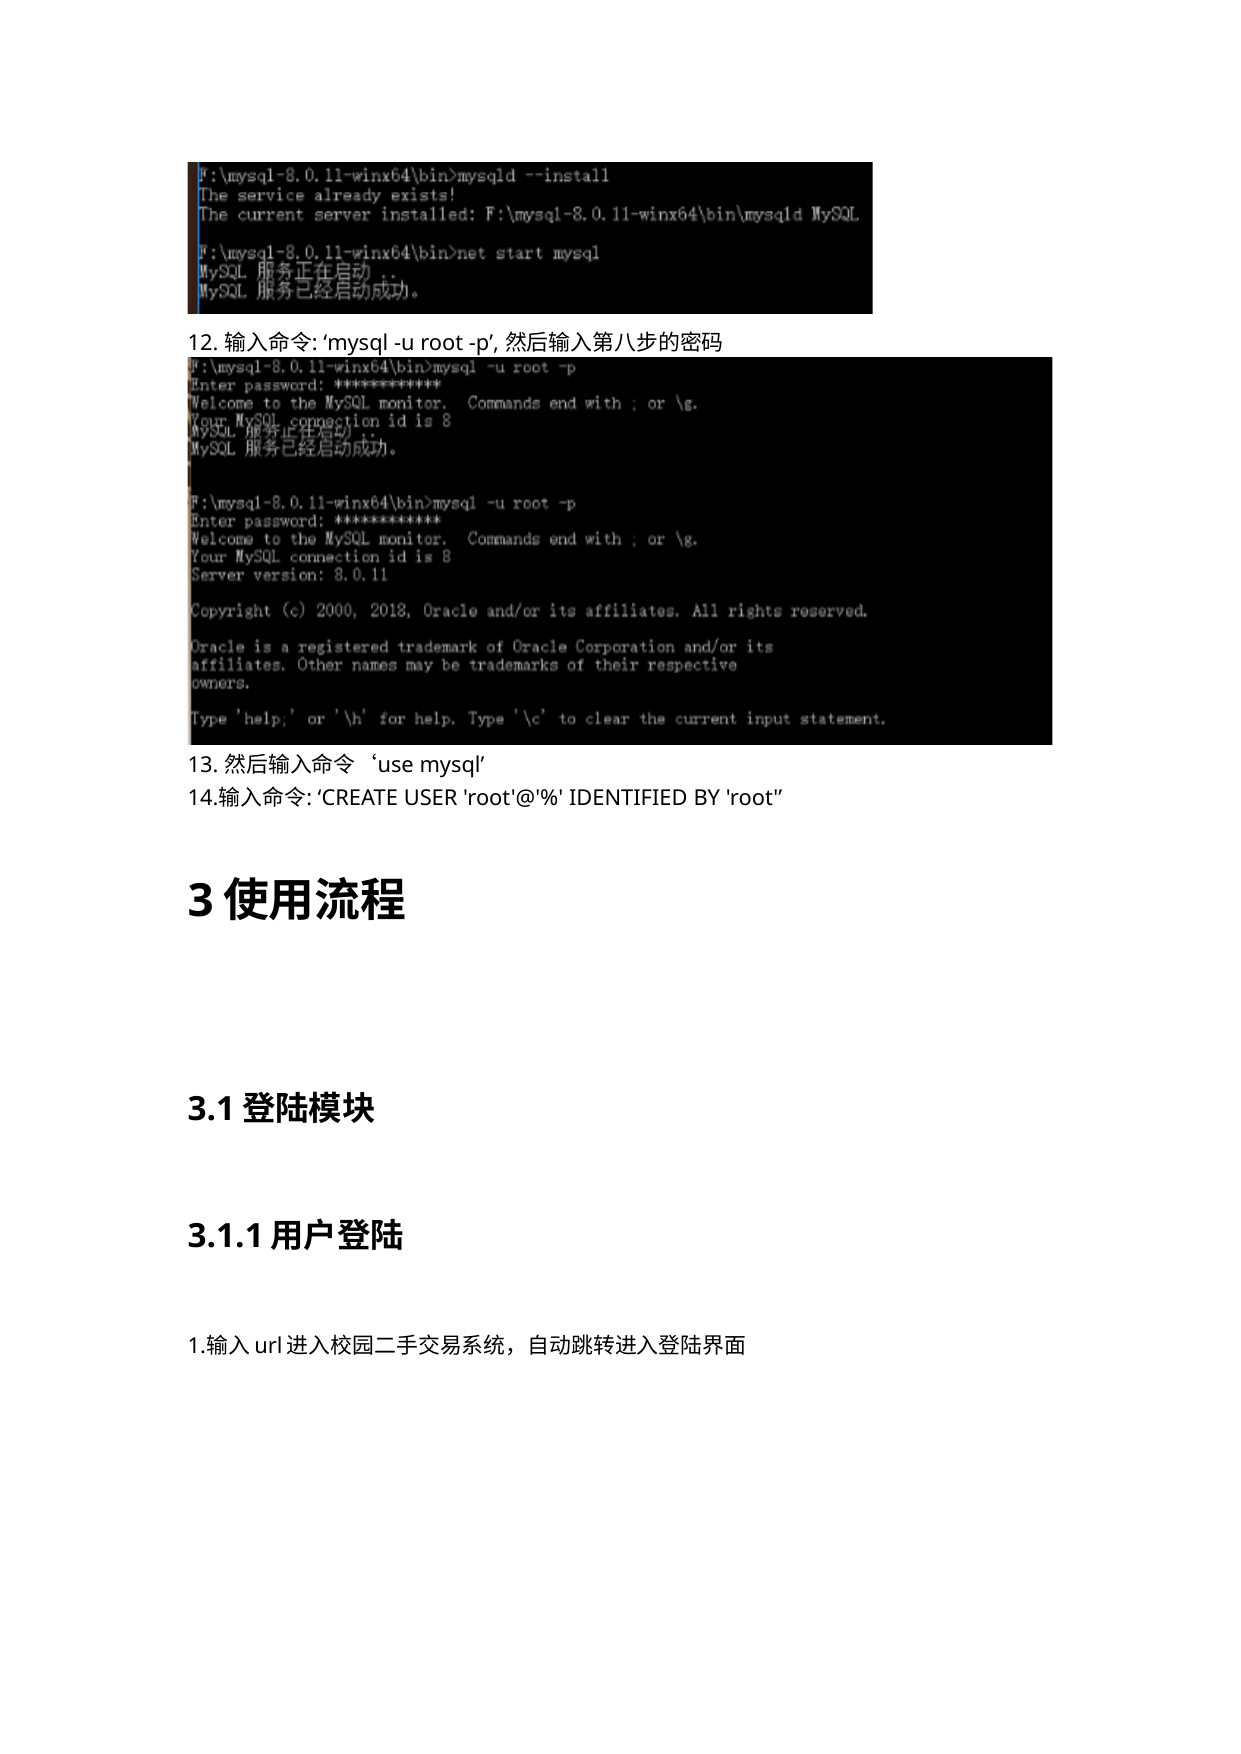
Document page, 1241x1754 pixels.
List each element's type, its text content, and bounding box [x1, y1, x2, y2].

subtitle 3.1.1用户登陆 [187, 1200, 1053, 1265]
text 14.输入命令: ‘CREATE USER 'root'@'%' IDENTIFIED BY 'root'’ [187, 779, 1053, 812]
text 1.输入url进入校园二手交易系统，自动跳转进入登陆界面 [187, 1328, 1053, 1360]
subtitle 3使用流程 [187, 847, 1053, 945]
picture [187, 162, 873, 314]
picture [187, 357, 1053, 745]
text 12. 输入命令: ‘mysql -u root -p’, 然后输入第八步的密码 [187, 324, 1053, 357]
subtitle 3.1登陆模块 [187, 1073, 1053, 1138]
text 13. 然后输入命令‘use mysql’ [187, 747, 1053, 779]
